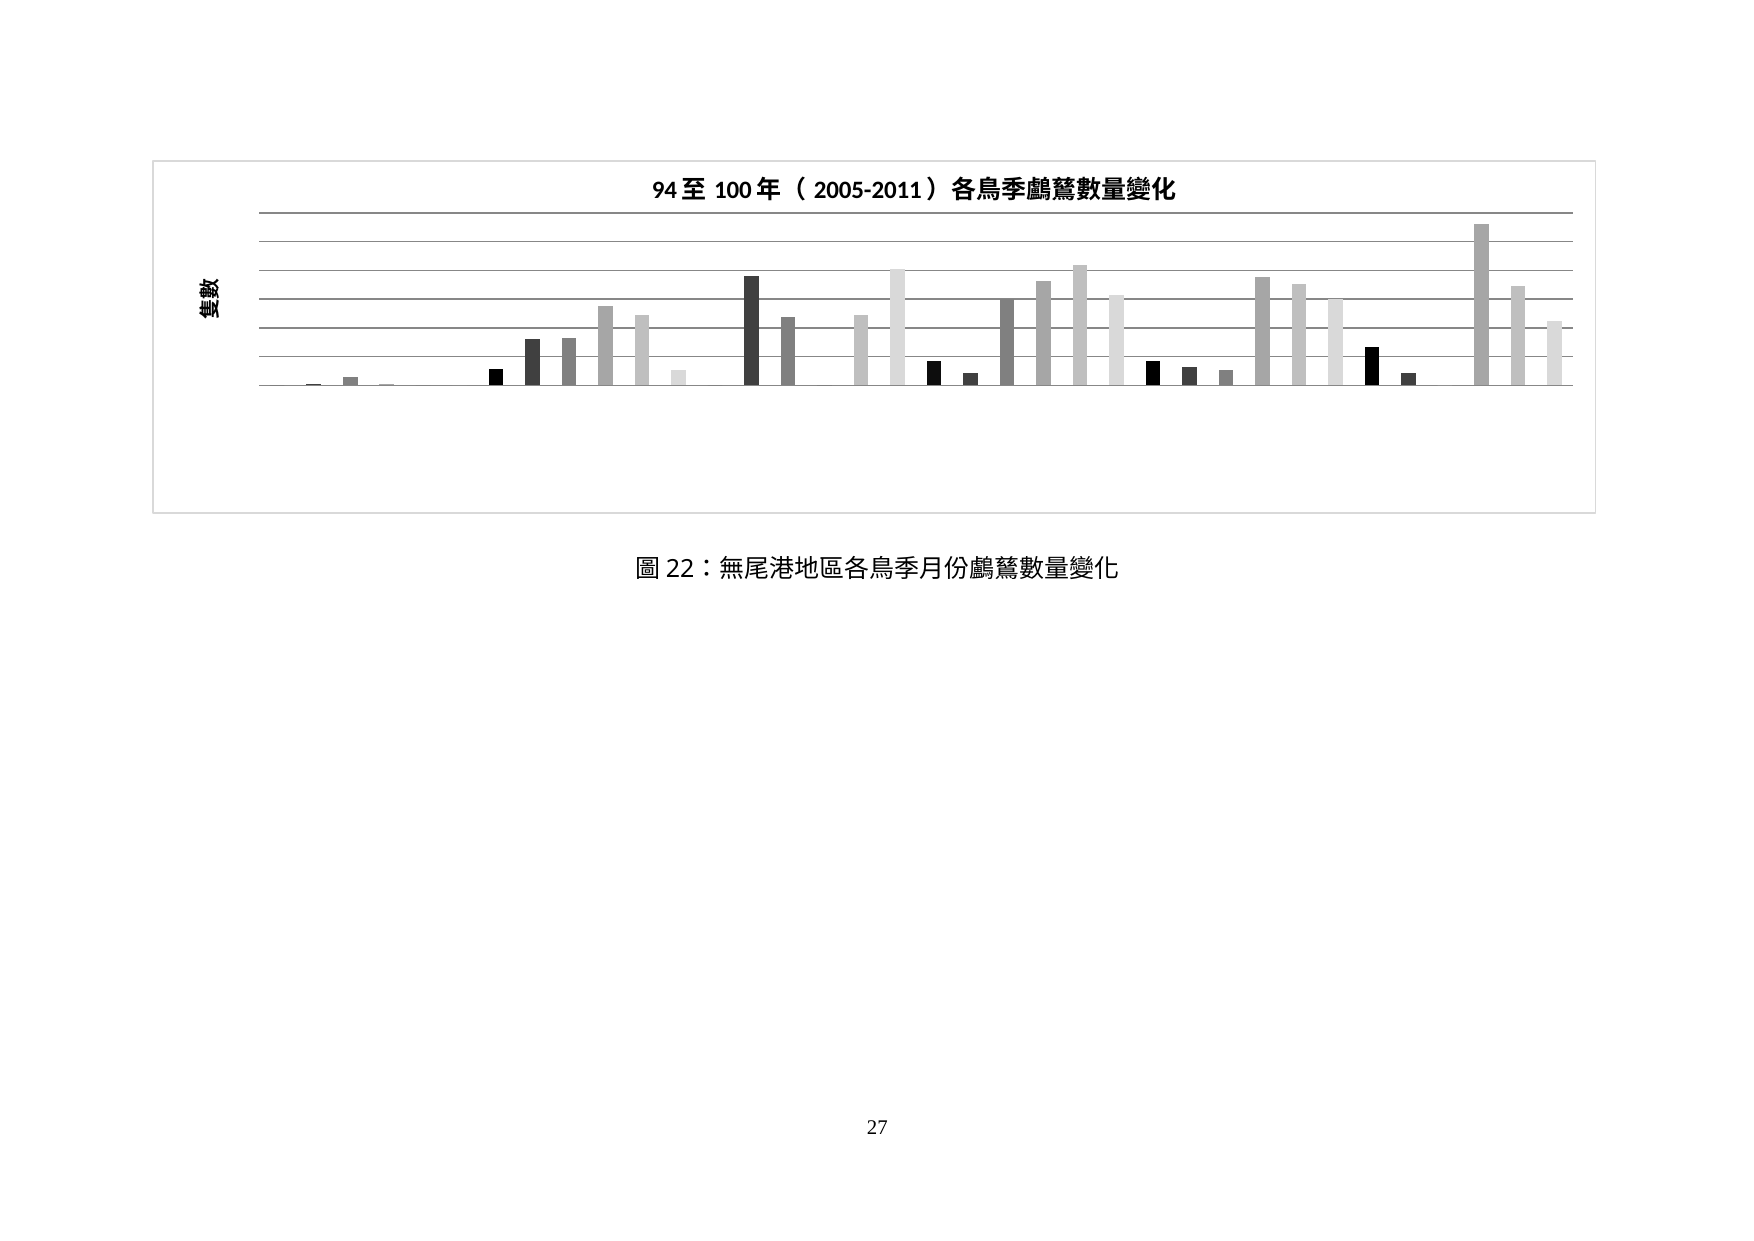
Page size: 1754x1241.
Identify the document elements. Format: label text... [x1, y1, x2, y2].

text 圖 22：無尾港地區各鳥季月份鸕鶿數量變化 [150, 548, 1604, 584]
